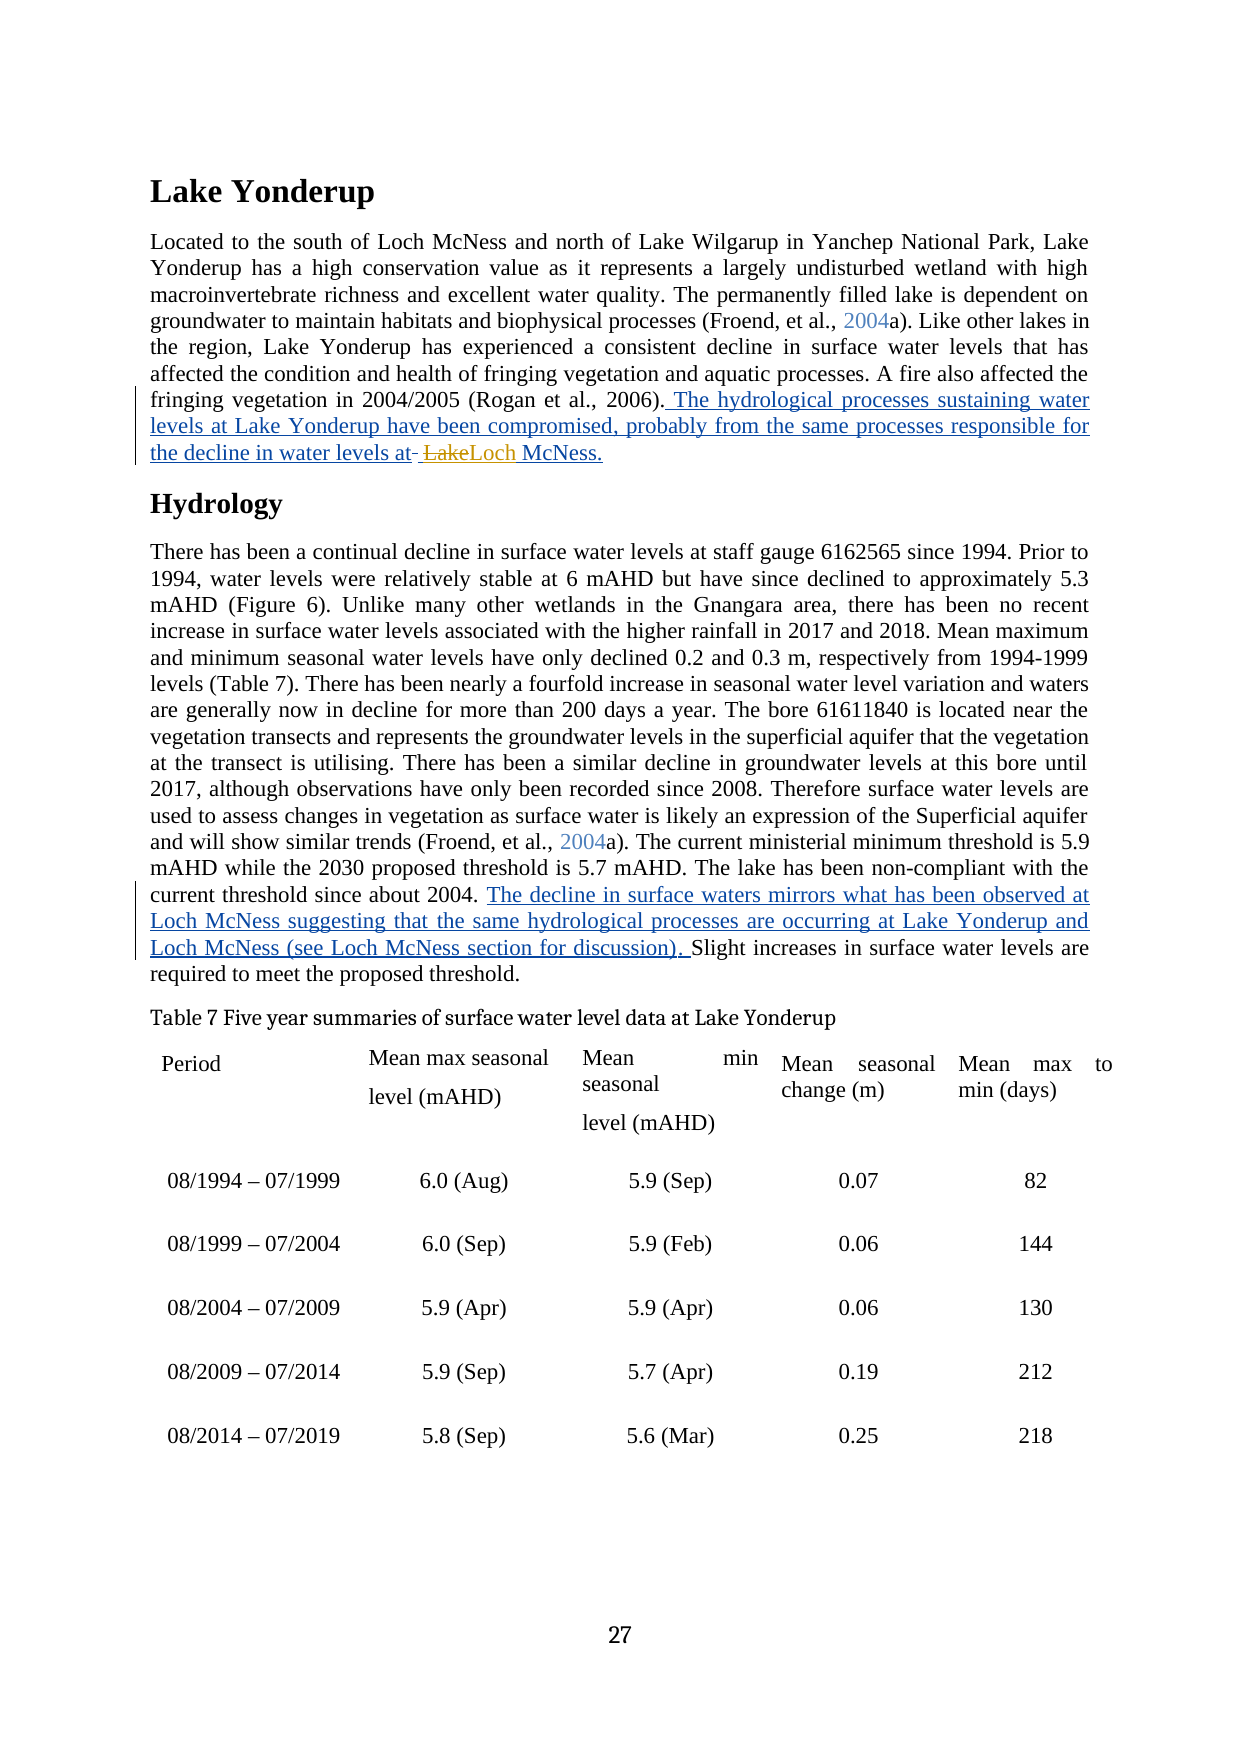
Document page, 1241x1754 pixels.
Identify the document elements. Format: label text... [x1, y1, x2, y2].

table_cell 08/2014 – 07/2019 [150, 1403, 357, 1467]
table_cell 0.07 [770, 1148, 947, 1212]
table_cell 5.9 (Apr) [571, 1276, 770, 1339]
table_cell 5.9 (Feb) [571, 1212, 770, 1276]
table_cell 0.19 [770, 1340, 947, 1403]
table_cell 0.06 [770, 1276, 947, 1339]
table_cell 0.25 [770, 1403, 947, 1467]
table_header Period [150, 1031, 357, 1148]
subtitle Hydrology [150, 486, 1090, 519]
subtitle Lake Yonderup [150, 171, 1090, 209]
table_cell 5.8 (Sep) [357, 1403, 571, 1467]
table_cell 0.06 [770, 1212, 947, 1276]
table_cell 5.6 (Mar) [571, 1403, 770, 1467]
table_cell 212 [947, 1340, 1124, 1403]
table_cell 08/2004 – 07/2009 [150, 1276, 357, 1339]
table_cell 218 [947, 1403, 1124, 1467]
table_header Mean seasonal change (m) [770, 1031, 947, 1148]
table_cell 08/1999 – 07/2004 [150, 1212, 357, 1276]
text Table 7 Five year summaries of surface water level data at Lake Yonderup [150, 1005, 1090, 1031]
table_cell 6.0 (Aug) [357, 1148, 571, 1212]
table_cell 5.7 (Apr) [571, 1340, 770, 1403]
table_cell 6.0 (Sep) [357, 1212, 571, 1276]
table_header Mean max to min (days) [947, 1031, 1124, 1148]
table_cell 5.9 (Sep) [571, 1148, 770, 1212]
table_cell 5.9 (Sep) [357, 1340, 571, 1403]
text Located to the south of Loch McNess and north of Lake Wilgarup in Yanchep National Park, Lake Yonderup has a high conservation value as it represents a largely undisturbed wetland with high macroinvertebrate richness and excellent water quality. The permanently filled lake is dependent on groundwater to maintain habitats and biophysical processes (Froend, et al., 2004a). Like other lakes in the region, Lake Yonderup has experienced a consistent decline in surface water levels that has affected the condition and health of fringing vegetation and aquatic processes. A fire also affected the fringing vegetation in 2004/2005 (Rogan et al., 2006). [150, 228, 1090, 435]
table_cell 08/1994 – 07/1999 [150, 1148, 357, 1212]
table_cell 144 [947, 1212, 1124, 1276]
table_header Mean max seasonal level (mAHD) [357, 1031, 571, 1148]
table_cell 130 [947, 1276, 1124, 1339]
table_cell 08/2009 – 07/2014 [150, 1340, 357, 1403]
text There has been a continual decline in surface water levels at staff gauge 6162565 since 1994. Prior to 1994, water levels were relatively stable at 6 mAHD but have since declined to approximately 5.3 mAHD (Figure 6). Unlike many other wetlands in the Gnangara area, there has been no recent increase in surface water levels associated with the higher rainfall in 2017 and 2018. Mean maximum and minimum seasonal water levels have only declined 0.2 and 0.3 m, respectively from 1994-1999 levels (Table 7). There has been nearly a fourfold increase in seasonal water level variation and waters are generally now in decline for more than 200 days a year. The bore 61611840 is located near the vegetation transects and represents the groundwater levels in the superficial aquifer that the vegetation at the transect is utilising. There has been a similar decline in groundwater levels at this bore until 2017, although observations have only been recorded since 2008. Therefore surface water levels are used to assess changes in vegetation as surface water is likely an expression of the Superficial aquifer and will show similar trends (Froend, et al., 2004a). The current ministerial minimum threshold is 5.9 mAHD while the 2030 proposed threshold is 5.7 mAHD. The lake has been non-compliant with the current threshold since about 2004. Slight increases in surface water levels are required to meet the proposed threshold. [150, 538, 1090, 930]
table_cell 82 [947, 1148, 1124, 1212]
table_cell 5.9 (Apr) [357, 1276, 571, 1339]
table_header Mean min seasonal level (mAHD) [571, 1031, 770, 1148]
